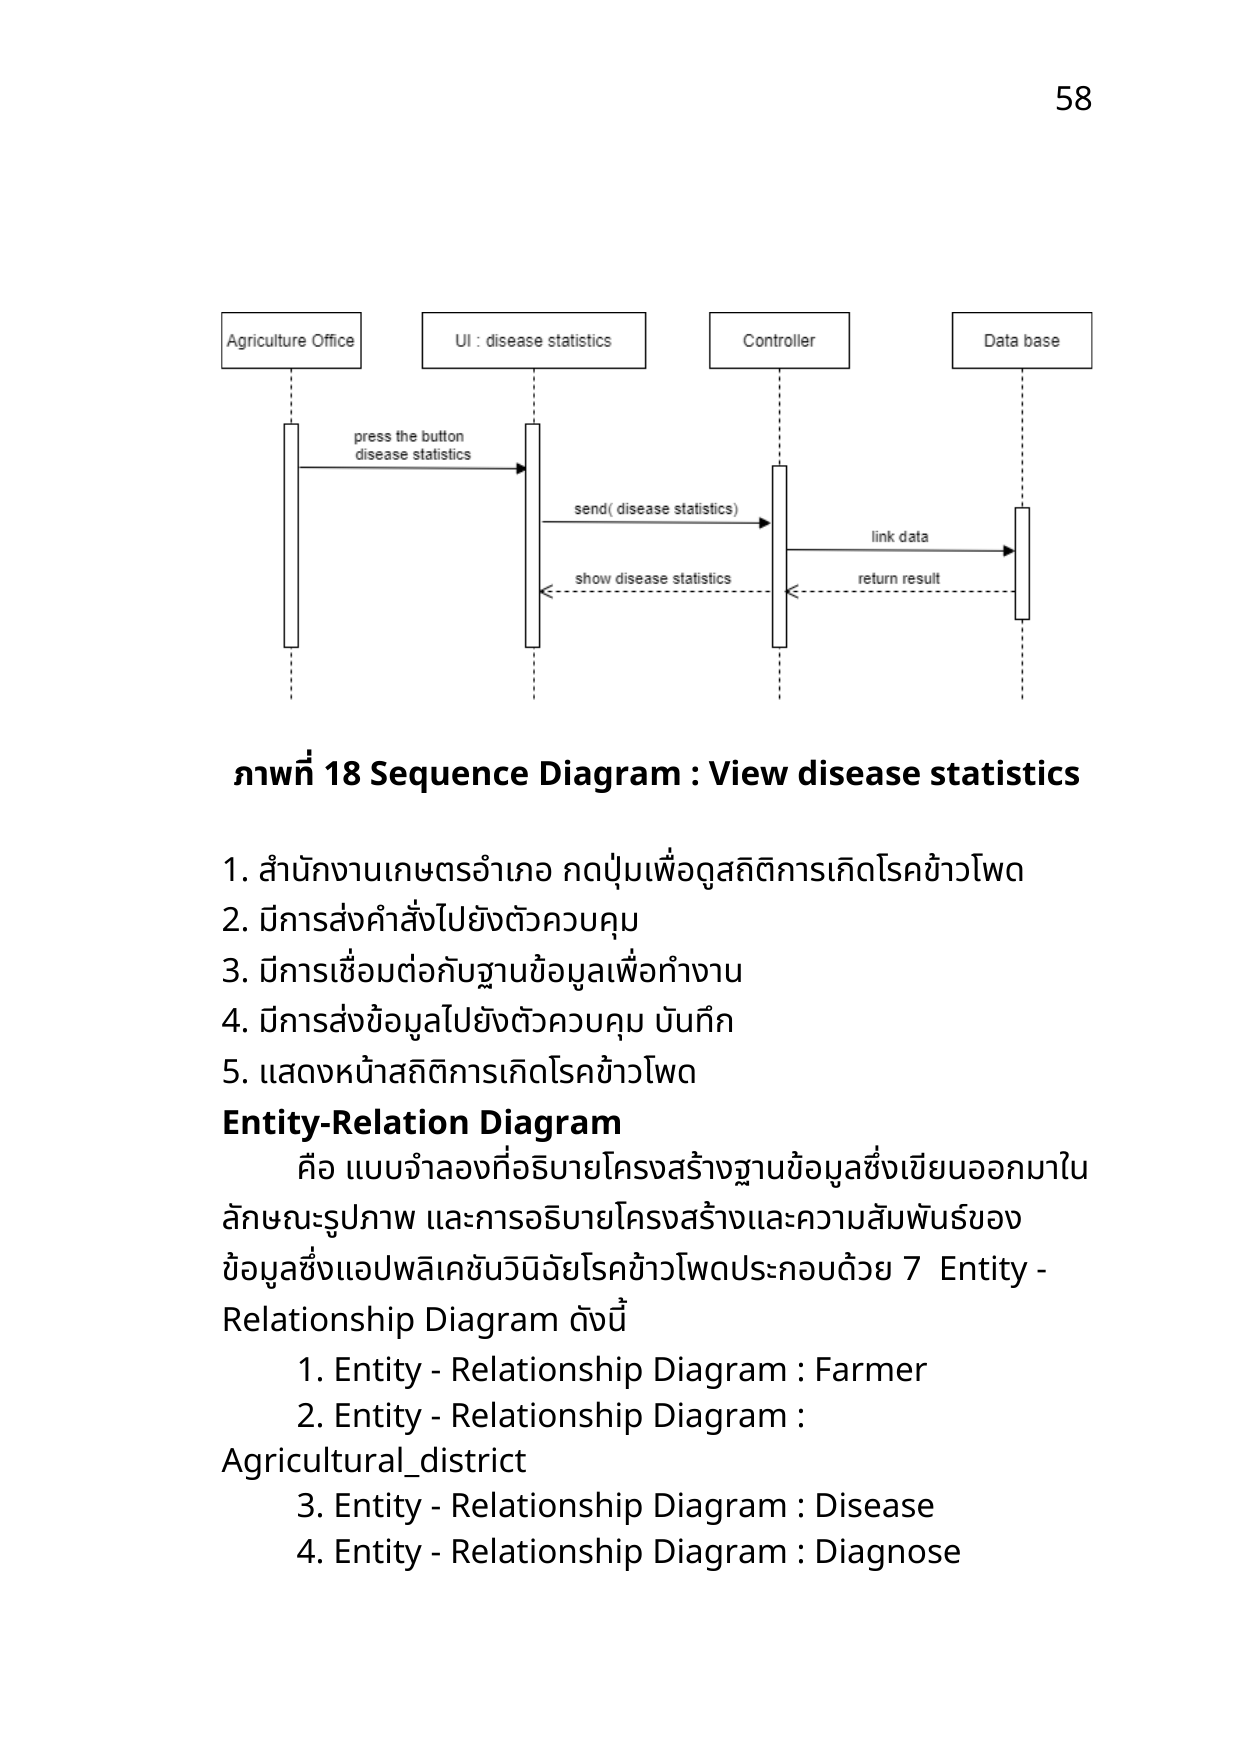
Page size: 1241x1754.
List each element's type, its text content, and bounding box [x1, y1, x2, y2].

text 3. มีการเชื่อมต่อกับฐานข้อมูลเพื่อทำงาน [221, 947, 1092, 997]
text 5. แสดงหน้าสถิติการเกิดโรคข้าวโพด [221, 1048, 1092, 1098]
text 1. สำนักงานเกษตรอำเภอ กดปุ่มเพื่อดูสถิติการเกิดโรคข้าวโพด [221, 845, 1092, 896]
text Entity-Relation Diagram [221, 1098, 1092, 1144]
text 3. Entity - Relationship Diagram : Disease [221, 1482, 1092, 1528]
text ภาพที่ 18 Sequence Diagram : View disease statistics [221, 749, 1092, 800]
text 2. มีการส่งคำสั่งไปยังตัวควบคุม [221, 896, 1092, 947]
text 2. Entity - Relationship Diagram : Agricultural_district [221, 1391, 1092, 1482]
text คือ แบบจำลองที่อธิบายโครงสร้างฐานข้อมูลซึ่งเขียนออกมาในลักษณะรูปภาพ และการอธิบายโครงสร้างและความสัมพันธ์ของข้อมูลซึ่งแอปพลิเคชันวินิฉัยโรคข้าวโพดประกอบด้วย 7 Entity - Relationship Diagram ดังนี้ [221, 1144, 1092, 1346]
text 4. Entity - Relationship Diagram : Diagnose [221, 1528, 1092, 1573]
picture [221, 312, 1093, 704]
text 1. Entity - Relationship Diagram : Farmer [221, 1346, 1092, 1391]
text 4. มีการส่งข้อมูลไปยังตัวควบคุม บันทึก [221, 997, 1092, 1048]
